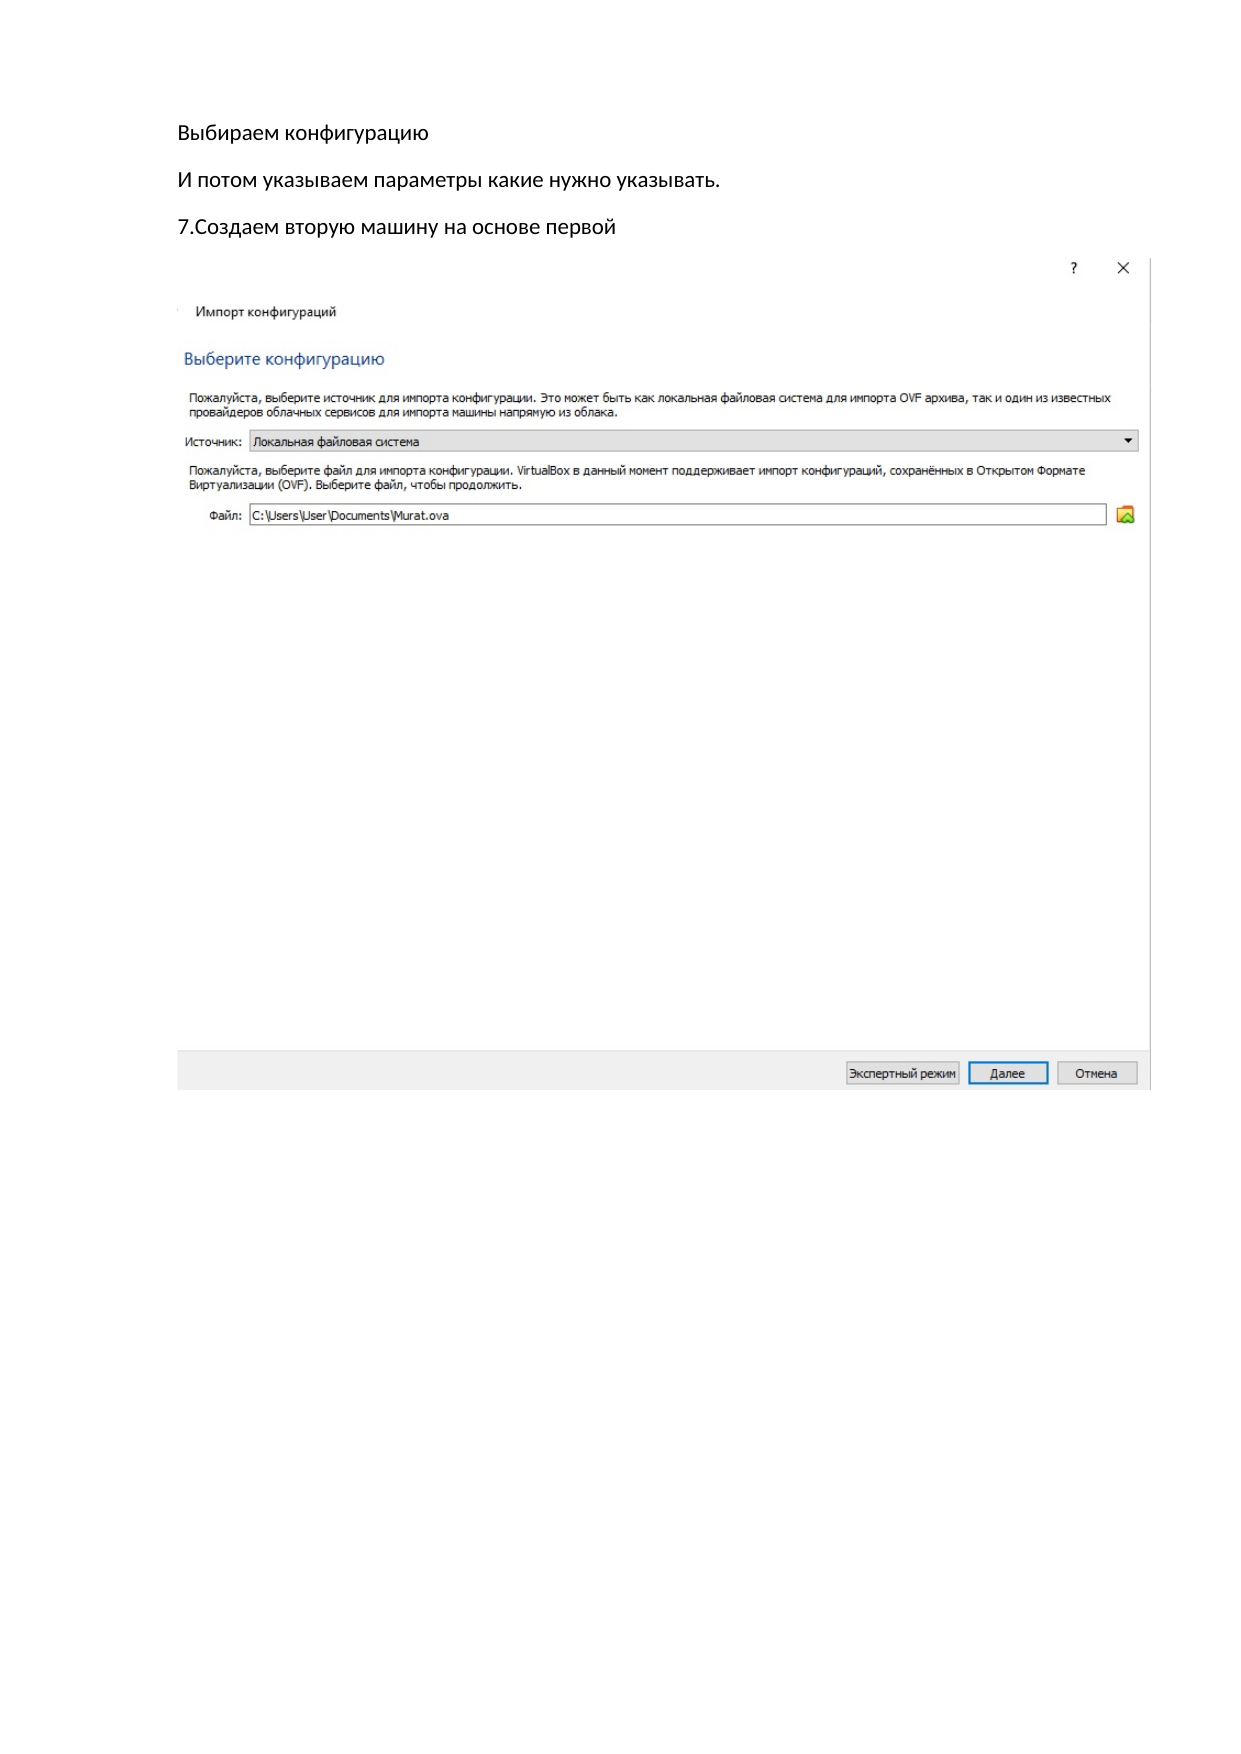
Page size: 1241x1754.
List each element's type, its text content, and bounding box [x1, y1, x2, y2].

picture [177, 258, 1152, 1090]
text Выбираем конфигурацию [177, 118, 1152, 146]
text 7.Создаем вторую машину на основе первой [177, 212, 1152, 240]
text И потом указываем параметры какие нужно указывать. [177, 165, 1152, 193]
